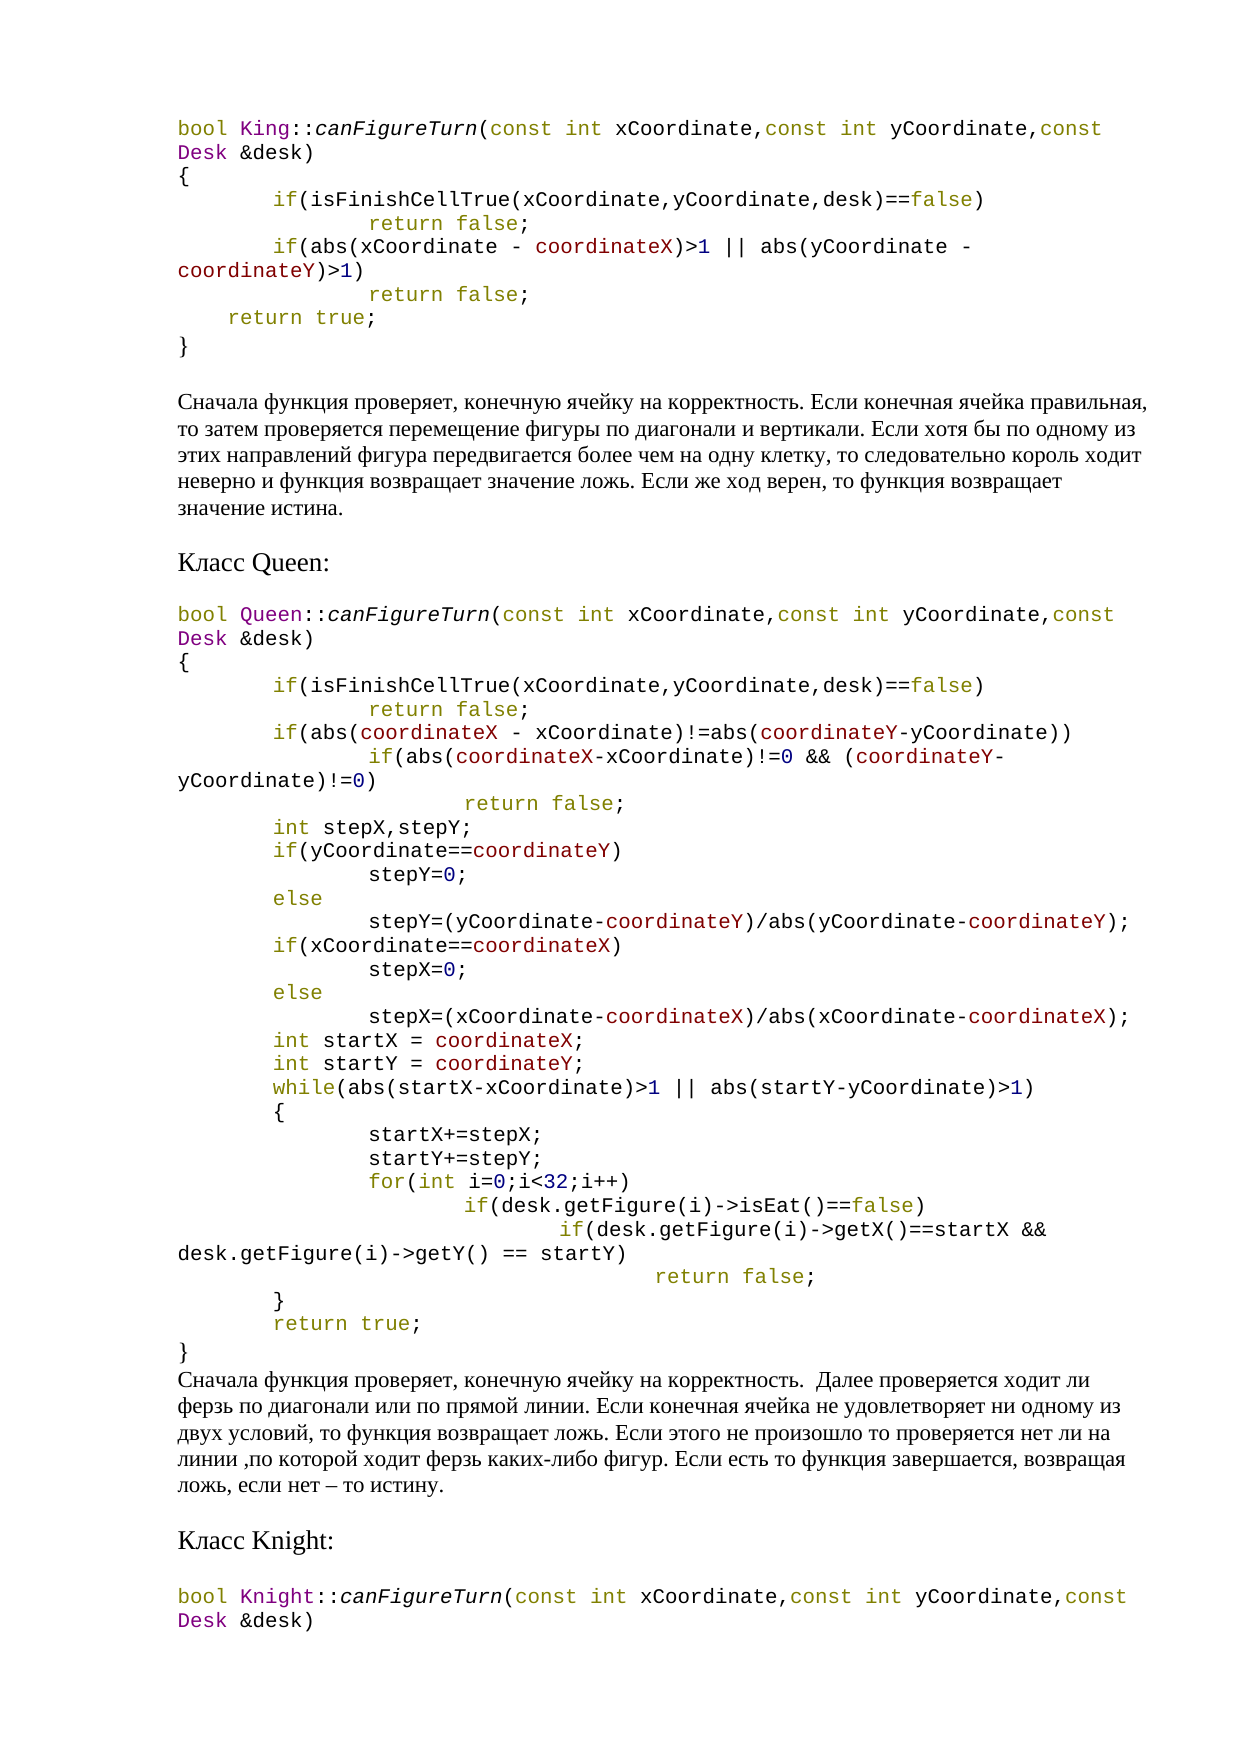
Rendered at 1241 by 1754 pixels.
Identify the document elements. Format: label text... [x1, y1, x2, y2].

text if(isFinishCellTrue(xCoordinate,yCoordinate,desk)==false) [177, 675, 1152, 699]
text } [177, 1290, 1152, 1313]
text if(xCoordinate==coordinateX) [177, 935, 1152, 959]
text stepX=(xCoordinate-coordinateX)/abs(xCoordinate-coordinateX); [177, 1006, 1152, 1030]
text stepY=(yCoordinate-coordinateY)/abs(yCoordinate-coordinateY); [177, 911, 1152, 935]
text if(abs(coordinateX-xCoordinate)!=0 && (coordinateY-yCoordinate)!=0) [177, 746, 1152, 793]
text for(int i=0;i<32;i++) [177, 1172, 1152, 1195]
text while(abs(startX-xCoordinate)>1 || abs(startY-yCoordinate)>1) [177, 1077, 1152, 1101]
text if(yCoordinate==coordinateY) [177, 841, 1152, 864]
text bool Knight::canFigureTurn(const int xCoordinate,const int yCoordinate,const Desk &desk) [177, 1586, 1152, 1633]
text if(isFinishCellTrue(xCoordinate,yCoordinate,desk)==false) [177, 189, 1152, 213]
text return false; [177, 699, 1152, 722]
text return false; [177, 213, 1152, 236]
text return true; [177, 1313, 1152, 1337]
text startX+=stepX; [177, 1124, 1152, 1148]
text startY+=stepY; [177, 1148, 1152, 1172]
text return false; [177, 1266, 1152, 1290]
text return false; [177, 284, 1152, 307]
text bool Queen::canFigureTurn(const int xCoordinate,const int yCoordinate,const Desk &desk) [177, 604, 1152, 651]
text stepY=0; [177, 864, 1152, 888]
text Класс Knight: [177, 1524, 1152, 1555]
text } [177, 1337, 1152, 1366]
text if(desk.getFigure(i)->isEat()==false) [177, 1195, 1152, 1219]
text else [177, 982, 1152, 1006]
text bool King::canFigureTurn(const int xCoordinate,const int yCoordinate,const Desk &desk) [177, 118, 1152, 165]
text } [177, 331, 1152, 360]
text if(abs(coordinateX - xCoordinate)!=abs(coordinateY-yCoordinate)) [177, 722, 1152, 746]
text { [177, 651, 1152, 675]
text { [177, 165, 1152, 189]
text if(abs(xCoordinate - coordinateX)>1 || abs(yCoordinate - coordinateY)>1) [177, 236, 1152, 284]
text stepX=0; [177, 959, 1152, 982]
text else [177, 888, 1152, 911]
text return false; [177, 793, 1152, 817]
text int startY = coordinateY; [177, 1053, 1152, 1077]
text Сначала функция проверяет, конечную ячейку на корректность. Далее проверяется ходит ли ферзь по диагонали или по прямой линии. Если конечная ячейка не удовлетворяет ни одному из двух условий, то функция возвращает ложь. Если этого не произошло то проверяется нет ли на линии ,по которой ходит ферзь каких-либо фигур. Если есть то функция завершается, возвращая ложь, если нет – то истину. [177, 1366, 1152, 1498]
text return true; [177, 307, 1152, 331]
text { [177, 1101, 1152, 1124]
text if(desk.getFigure(i)->getX()==startX && desk.getFigure(i)->getY() == startY) [177, 1219, 1152, 1266]
text int startX = coordinateX; [177, 1030, 1152, 1053]
text Сначала функция проверяет, конечную ячейку на корректность. Если конечная ячейка правильная, то затем проверяется перемещение фигуры по диагонали и вертикали. Если хотя бы по одному из этих направлений фигура передвигается более чем на одну клетку, то следовательно король ходит неверно и функция возвращает значение ложь. Если же ход верен, то функция возвращает значение истина. [177, 388, 1152, 520]
text int stepX,stepY; [177, 817, 1152, 841]
text Класс Queen: [177, 547, 1152, 578]
